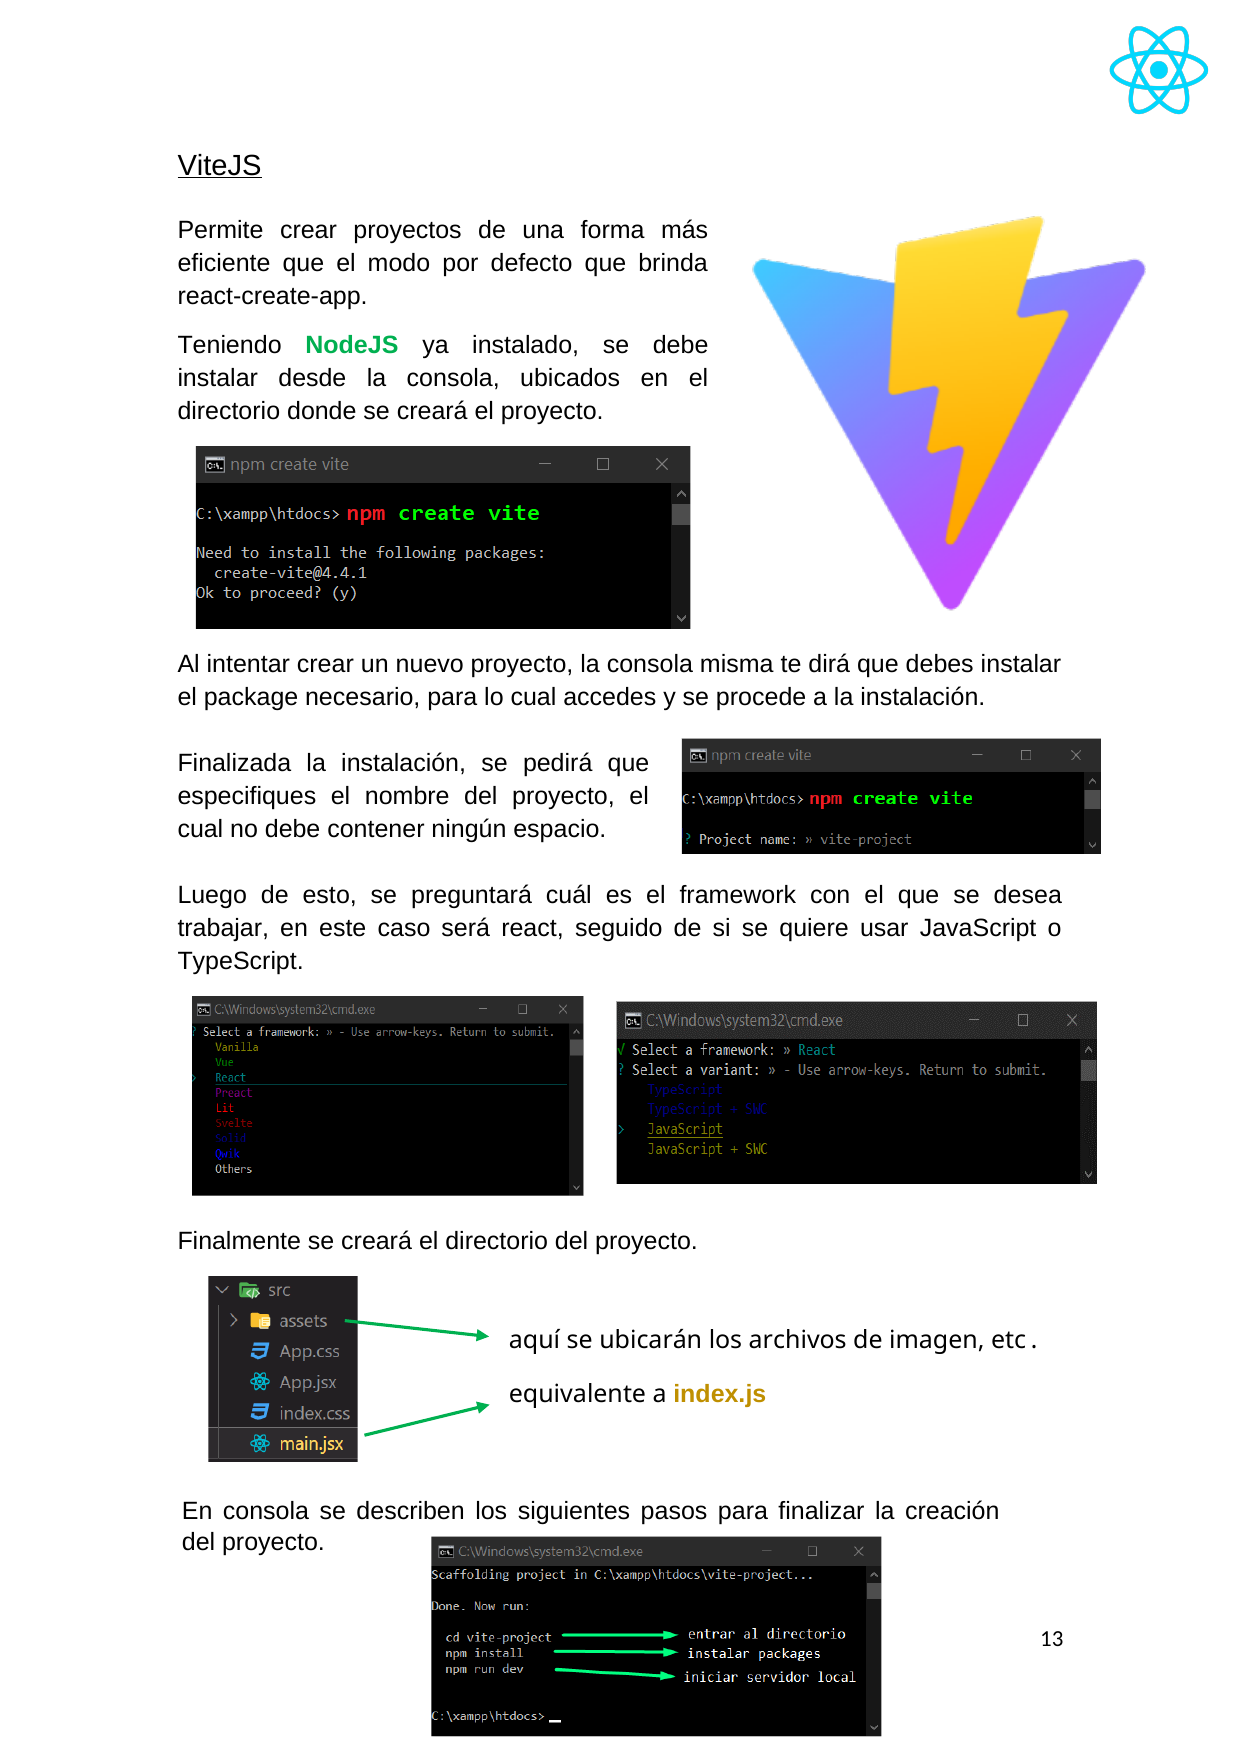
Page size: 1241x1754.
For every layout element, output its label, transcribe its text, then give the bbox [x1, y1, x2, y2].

text Permite crear proyectos de una forma más eficiente que el modo por defecto que brinda react-create-app. [177, 214, 709, 309]
text Teniendo NodeJS ya instalado, se debe instalar desde la consola, ubicados en el directorio donde se creará el proyecto. [177, 330, 709, 425]
text Luego de esto, se preguntará cuál es el framework con el que se desea trabajar, en este caso será react, seguido de si se quiere usar JavaScript o TypeScript. [177, 880, 1063, 975]
picture [616, 1001, 1097, 1184]
picture [431, 1536, 882, 1737]
text Al intentar crear un nuevo proyecto, la consola misma te dirá que debes instalar el package necesario, para lo cual accedes y se procede a la instalación. [177, 649, 1063, 711]
text ViteJS [177, 148, 1063, 181]
picture [192, 996, 584, 1196]
text Finalizada la instalación, se pedirá que especifiques el nombre del proyecto, el cual no debe contener ningún espacio. [177, 748, 650, 843]
picture [681, 738, 1101, 854]
text Finalmente se creará el directorio del proyecto. [177, 1226, 1063, 1254]
picture [195, 201, 1241, 629]
picture [208, 1276, 358, 1462]
picture [1109, 26, 1209, 115]
